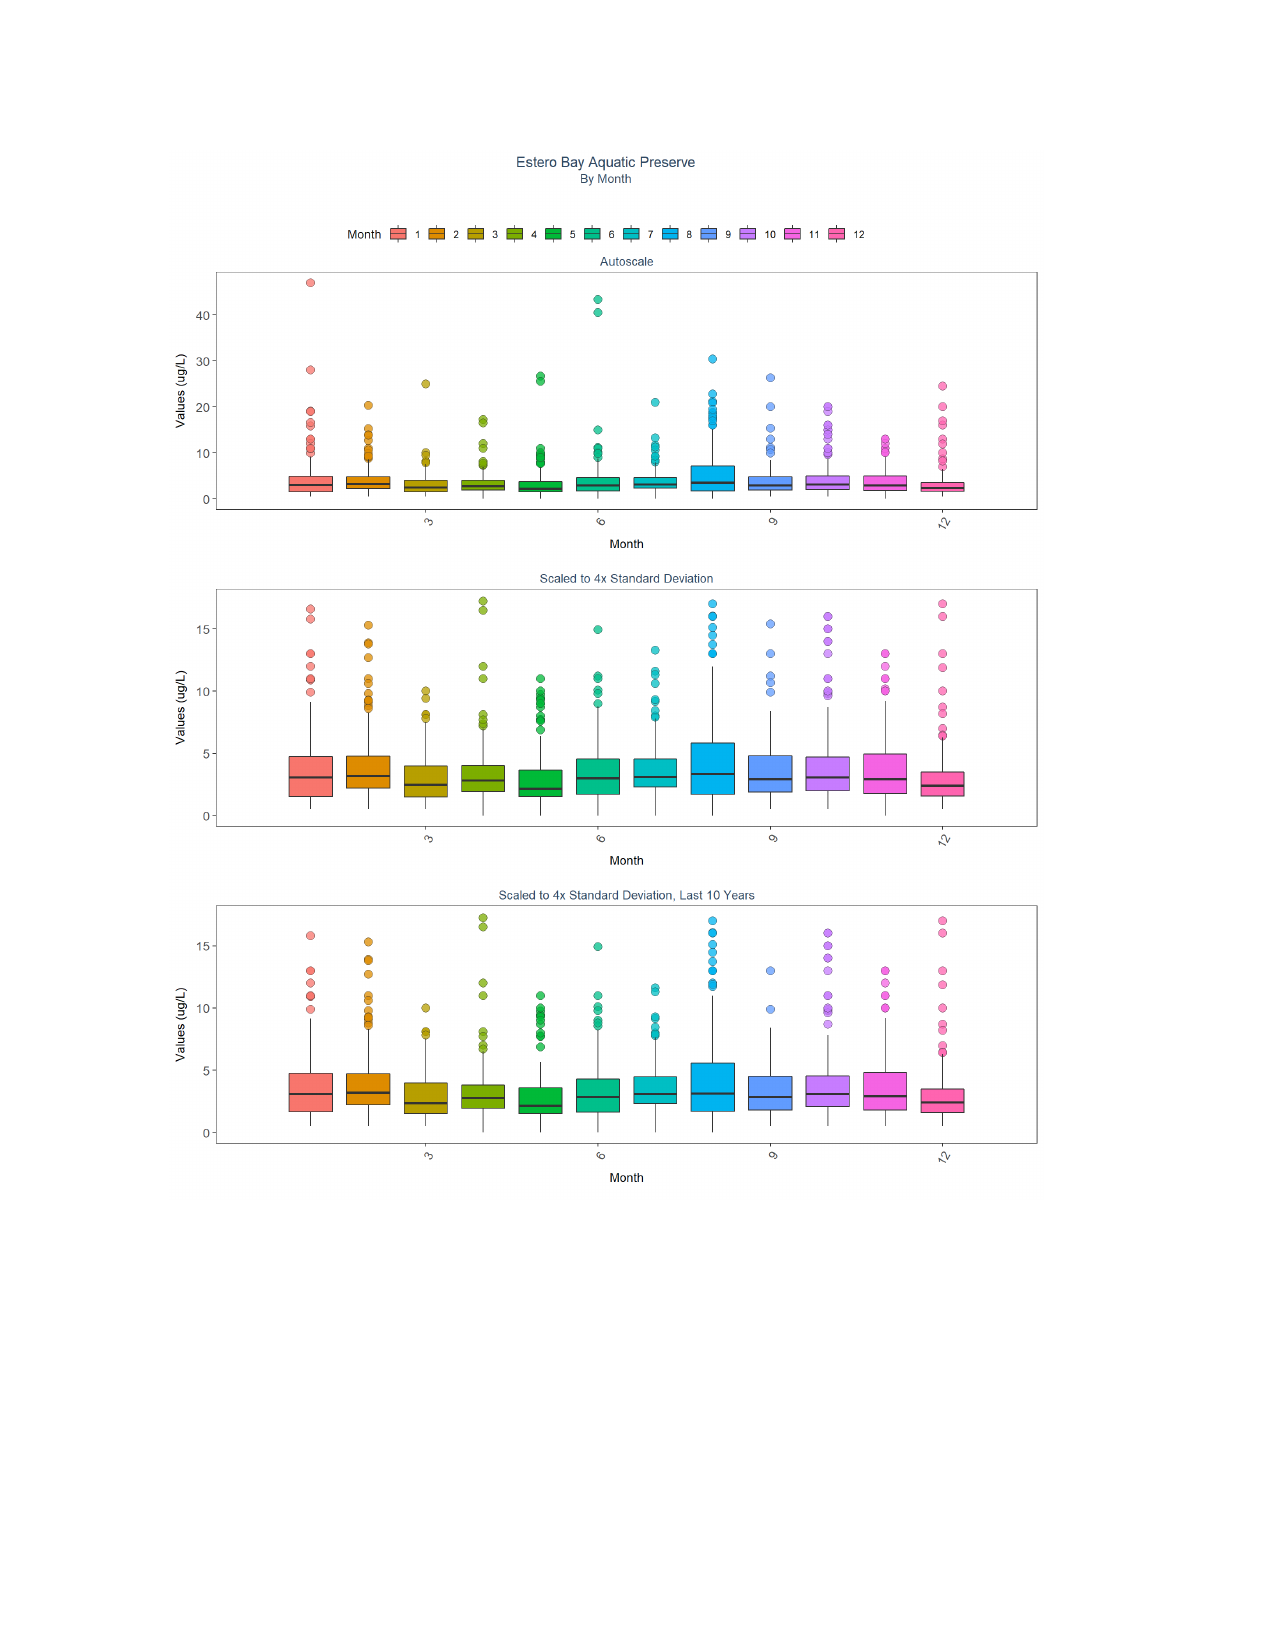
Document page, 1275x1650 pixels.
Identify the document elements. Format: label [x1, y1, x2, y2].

picture [168, 150, 1044, 1200]
